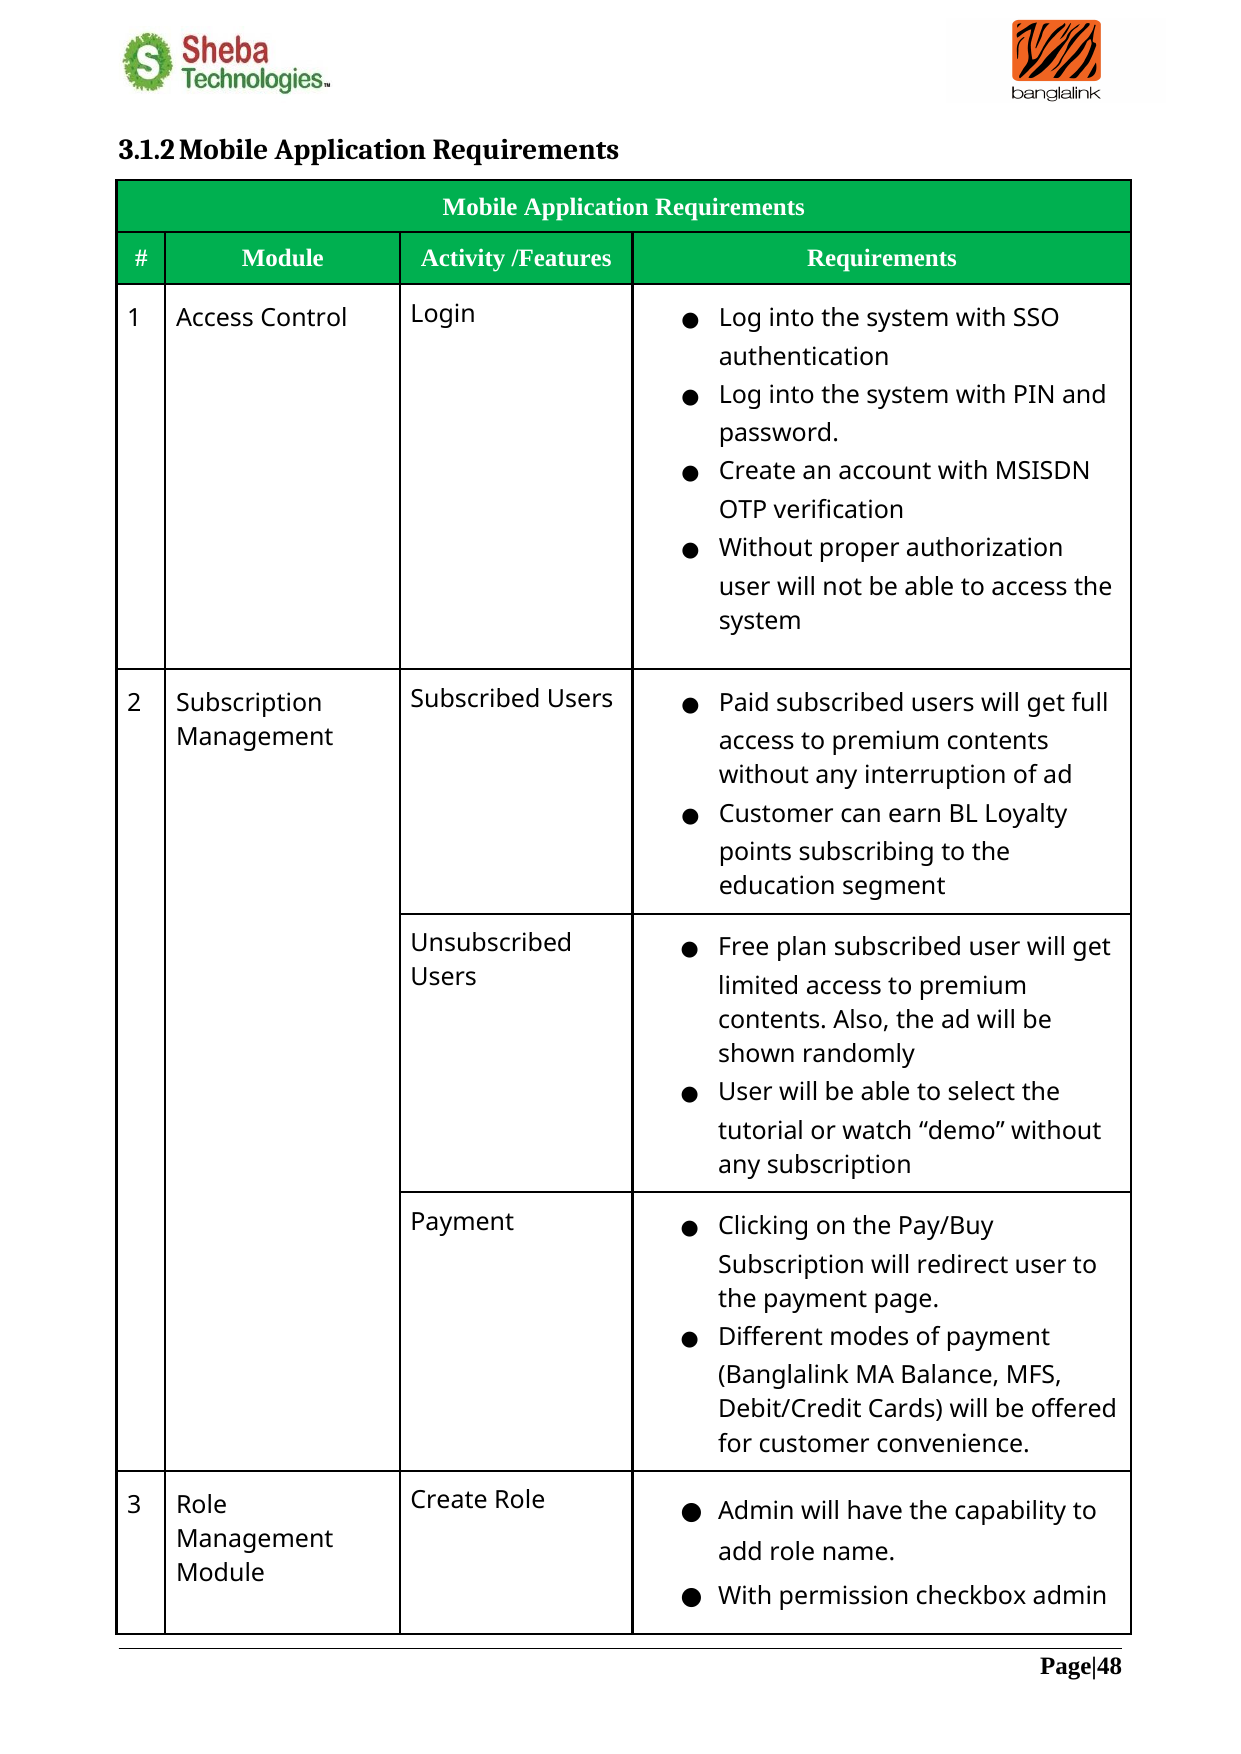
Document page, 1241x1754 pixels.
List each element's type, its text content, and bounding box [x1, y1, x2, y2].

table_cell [634, 1472, 1130, 1633]
table_cell Login [401, 285, 631, 668]
table_cell Clicking on the Pay/Buy Subscription will redirect user to the payment page. Different modes of payment (Banglalink MA Balance, MFS, Debit/Credit Cards) will be offered for customer convenience. [634, 1193, 1130, 1470]
table_cell 3 [118, 1472, 164, 1633]
table_cell Create Role [401, 1472, 631, 1633]
table_cell Module [166, 233, 399, 283]
table_cell Role Management Module [166, 1472, 399, 1633]
table_cell Payment [401, 1193, 631, 1470]
table_cell 2 [118, 670, 164, 1470]
table_cell Log into the system with SSO authentication Log into the system with PIN and password. Create an account with MSISDN OTP verification Without proper authorization user will not be able to access the system [634, 285, 1130, 668]
subtitle Mobile Application Requirements [118, 133, 1122, 167]
table_cell # [118, 233, 164, 283]
table_header Mobile Application Requirements [118, 181, 1130, 231]
table_cell Unsubscribed Users [401, 915, 631, 1191]
picture [118, 26, 338, 103]
picture [946, 18, 1167, 103]
table_cell Activity /Features [401, 233, 631, 283]
table_cell 1 [118, 285, 164, 668]
table_cell Free plan subscribed user will get limited access to premium contents. Also, the ad will be shown randomly User will be able to select the tutorial or watch “demo” without any subscription [634, 915, 1130, 1191]
table_cell Paid subscribed users will get full access to premium contents without any interruption of ad Customer can earn BL Loyalty points subscribing to the education segment [634, 670, 1130, 912]
table_cell Access Control [166, 285, 399, 668]
table_cell Requirements [634, 233, 1130, 283]
table_cell Subscription Management [166, 670, 399, 1470]
table_cell Subscribed Users [401, 670, 631, 912]
